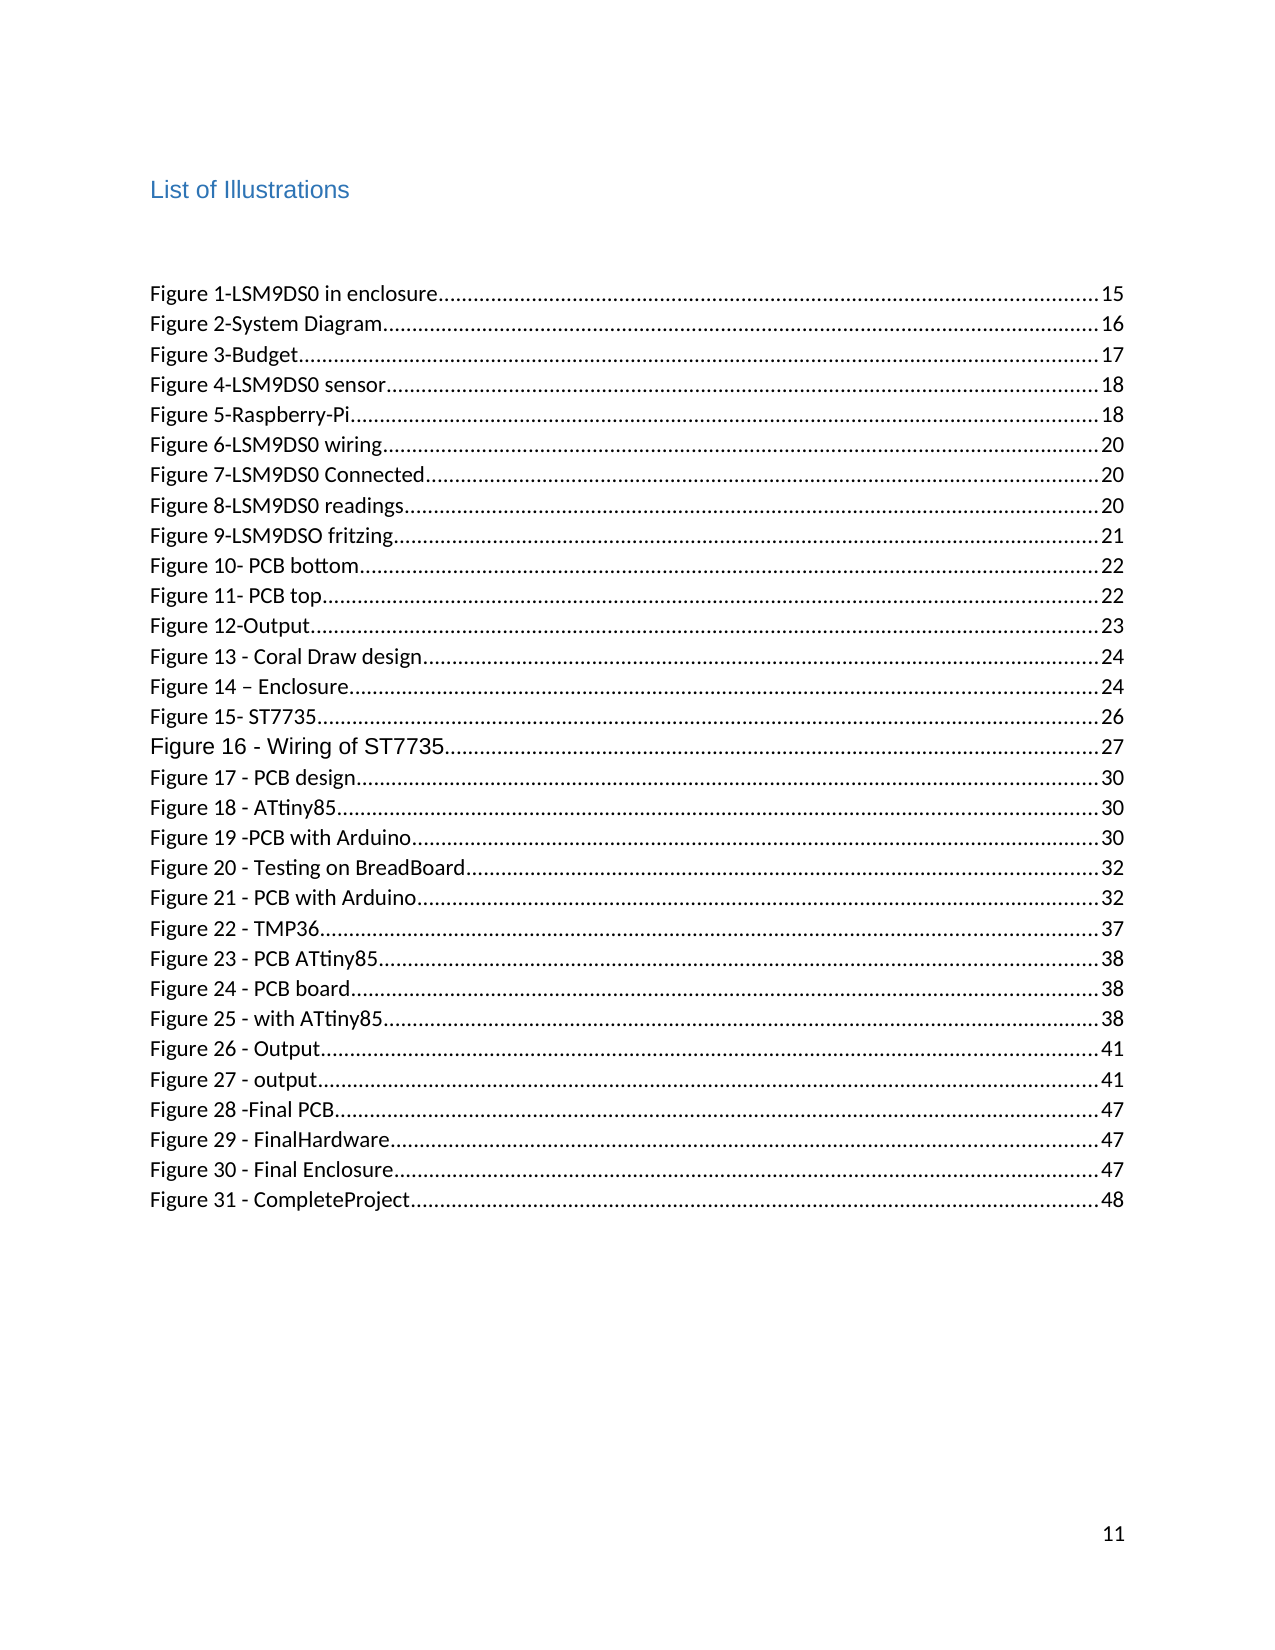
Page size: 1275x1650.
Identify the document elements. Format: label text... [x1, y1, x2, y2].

text Figure 10- PCB bottom 22 [150, 551, 1125, 579]
text Figure 30 - Final Enclosure 47 [150, 1155, 1125, 1183]
subtitle List of Illustrations [150, 175, 1125, 204]
text Figure 6-LSM9DS0 wiring 20 [150, 430, 1125, 458]
text Figure 7-LSM9DS0 Connected 20 [150, 461, 1125, 489]
text Figure 18 - ATtiny85 30 [150, 793, 1125, 821]
text Figure 17 - PCB design 30 [150, 763, 1125, 791]
text Figure 13 - Coral Draw design 24 [150, 642, 1125, 670]
text Figure 24 - PCB board 38 [150, 974, 1125, 1002]
text Figure 29 - FinalHardware 47 [150, 1125, 1125, 1153]
text Figure 31 - CompleteProject 48 [150, 1186, 1125, 1214]
text Figure 11- PCB top 22 [150, 581, 1125, 609]
text Figure 16 - Wiring of ST7735 27 [150, 732, 1125, 761]
text Figure 25 - with ATtiny85 38 [150, 1004, 1125, 1032]
text Figure 3-Budget 17 [150, 340, 1125, 368]
text Figure 28 -Final PCB 47 [150, 1095, 1125, 1123]
text Figure 1-LSM9DS0 in enclosure 15 [150, 279, 1125, 307]
text Figure 4-LSM9DS0 sensor 18 [150, 370, 1125, 398]
text Figure 12-Output 23 [150, 612, 1125, 640]
text Figure 21 - PCB with Arduino 32 [150, 883, 1125, 912]
text Figure 8-LSM9DS0 readings 20 [150, 491, 1125, 519]
text Figure 9-LSM9DSO fritzing 21 [150, 521, 1125, 549]
text Figure 26 - Output 41 [150, 1034, 1125, 1063]
text Figure 20 - Testing on BreadBoard 32 [150, 853, 1125, 881]
text Figure 23 - PCB ATtiny85 38 [150, 944, 1125, 972]
text Figure 22 - TMP36 37 [150, 914, 1125, 942]
text Figure 5-Raspberry-Pi 18 [150, 400, 1125, 428]
text Figure 2-System Diagram 16 [150, 309, 1125, 338]
text Figure 19 -PCB with Arduino 30 [150, 823, 1125, 851]
text Figure 15- ST7735 26 [150, 702, 1125, 730]
text Figure 27 - output 41 [150, 1065, 1125, 1093]
text Figure 14 – Enclosure 24 [150, 672, 1125, 700]
